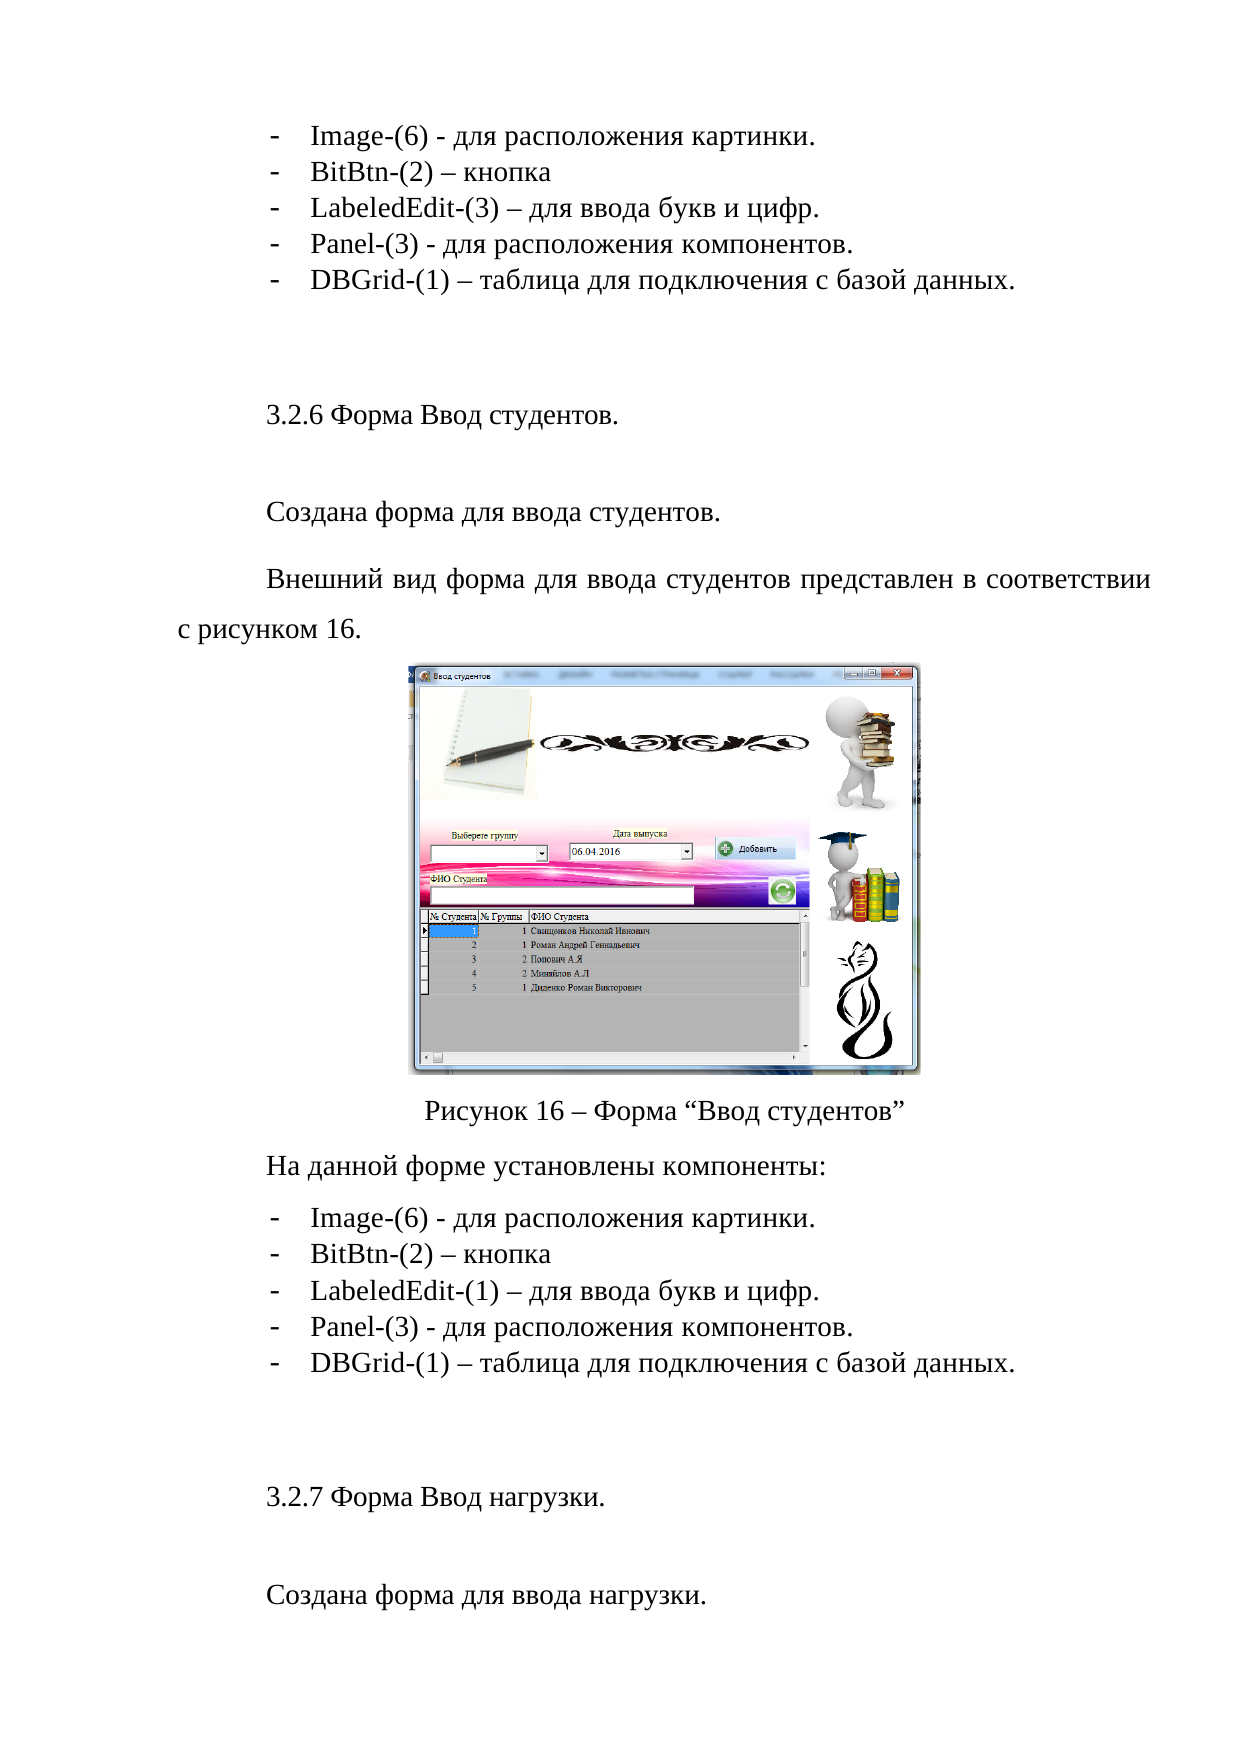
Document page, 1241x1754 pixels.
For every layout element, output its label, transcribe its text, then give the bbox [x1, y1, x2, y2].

text На данной форме установлены компоненты: [177, 1148, 1152, 1181]
text Создана форма для ввода нагрузки. [177, 1577, 1152, 1610]
list Panel-(3) - для расположения компонентов. [266, 226, 1152, 262]
list LabeledEdit-(1) – для ввода букв и цифр. [266, 1273, 1152, 1309]
text Рисунок 16 – Форма “Ввод студентов” [177, 1093, 1152, 1127]
list Image-(6) - для расположения картинки. [266, 118, 1152, 154]
text 3.2.7 Форма Ввод нагрузки. [177, 1477, 1152, 1514]
list Image-(6) - для расположения картинки. [266, 1201, 1152, 1237]
list BitBtn-(2) – кнопка [266, 154, 1152, 190]
text Внешний вид форма для ввода студентов представлен в соответствии с рисунком 16. [177, 561, 1152, 645]
picture [408, 662, 921, 1075]
list DBGrid-(1) – таблица для подключения с базой данных. [266, 1345, 1152, 1381]
list DBGrid-(1) – таблица для подключения с базой данных. [266, 262, 1152, 298]
list BitBtn-(2) – кнопка [266, 1237, 1152, 1273]
list LabeledEdit-(3) – для ввода букв и цифр. [266, 190, 1152, 226]
list Panel-(3) - для расположения компонентов. [266, 1309, 1152, 1345]
text 3.2.6 Форма Ввод студентов. [177, 394, 1152, 432]
text Создана форма для ввода студентов. [177, 494, 1152, 528]
